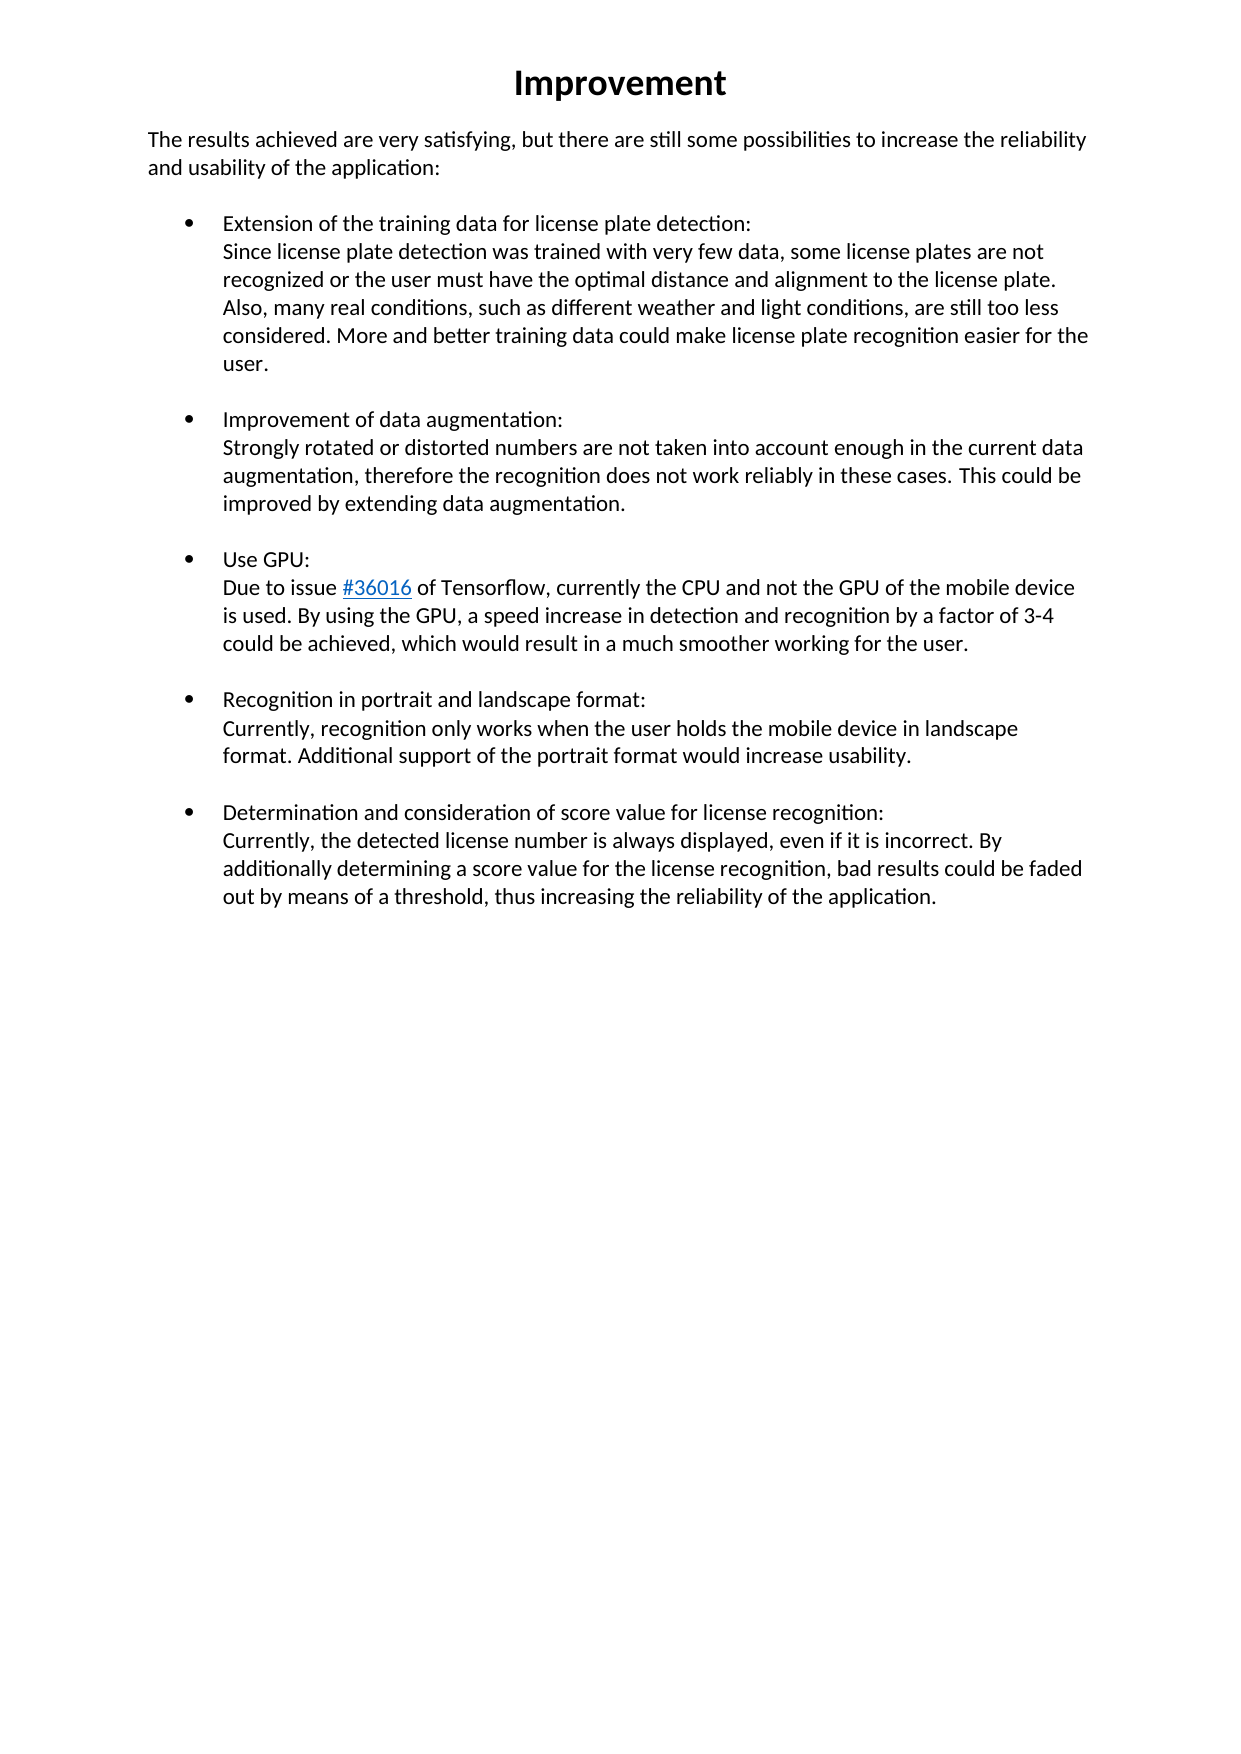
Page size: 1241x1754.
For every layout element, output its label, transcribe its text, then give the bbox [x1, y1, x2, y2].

list Improvement of data augmentation: Strongly rotated or distorted numbers are not taken into account enough in the current data augmentation, therefore the recognition does not work reliably in these cases. This could be improved by extending data augmentation. [185, 405, 1092, 517]
list Extension of the training data for license plate detection: Since license plate detection was trained with very few data, some license plates are not recognized or the user must have the optimal distance and alignment to the license plate. Also, many real conditions, such as different weather and light conditions, are still too less considered. More and better training data could make license plate recognition easier for the user. [185, 209, 1092, 377]
list Determination and consideration of score value for license recognition: Currently, the detected license number is always displayed, even if it is incorrect. By additionally determining a score value for the license recognition, bad results could be faded out by means of a threshold, thus increasing the reliability of the application. [185, 798, 1092, 910]
list Recognition in portrait and landscape format: Currently, recognition only works when the user holds the mobile device in landscape format. Additional support of the portrait format would increase usability. [185, 686, 1092, 770]
list Use GPU: Due to issue #36016 of Tensorflow, currently the CPU and not the GPU of the mobile device is used. By using the GPU, a speed increase in detection and recognition by a factor of 3-4 could be achieved, which would result in a much smoother working for the user. [185, 546, 1092, 658]
text The results achieved are very satisfying, but there are still some possibilities to increase the reliability and usability of the application: [148, 125, 1092, 181]
text Improvement [148, 59, 1092, 105]
